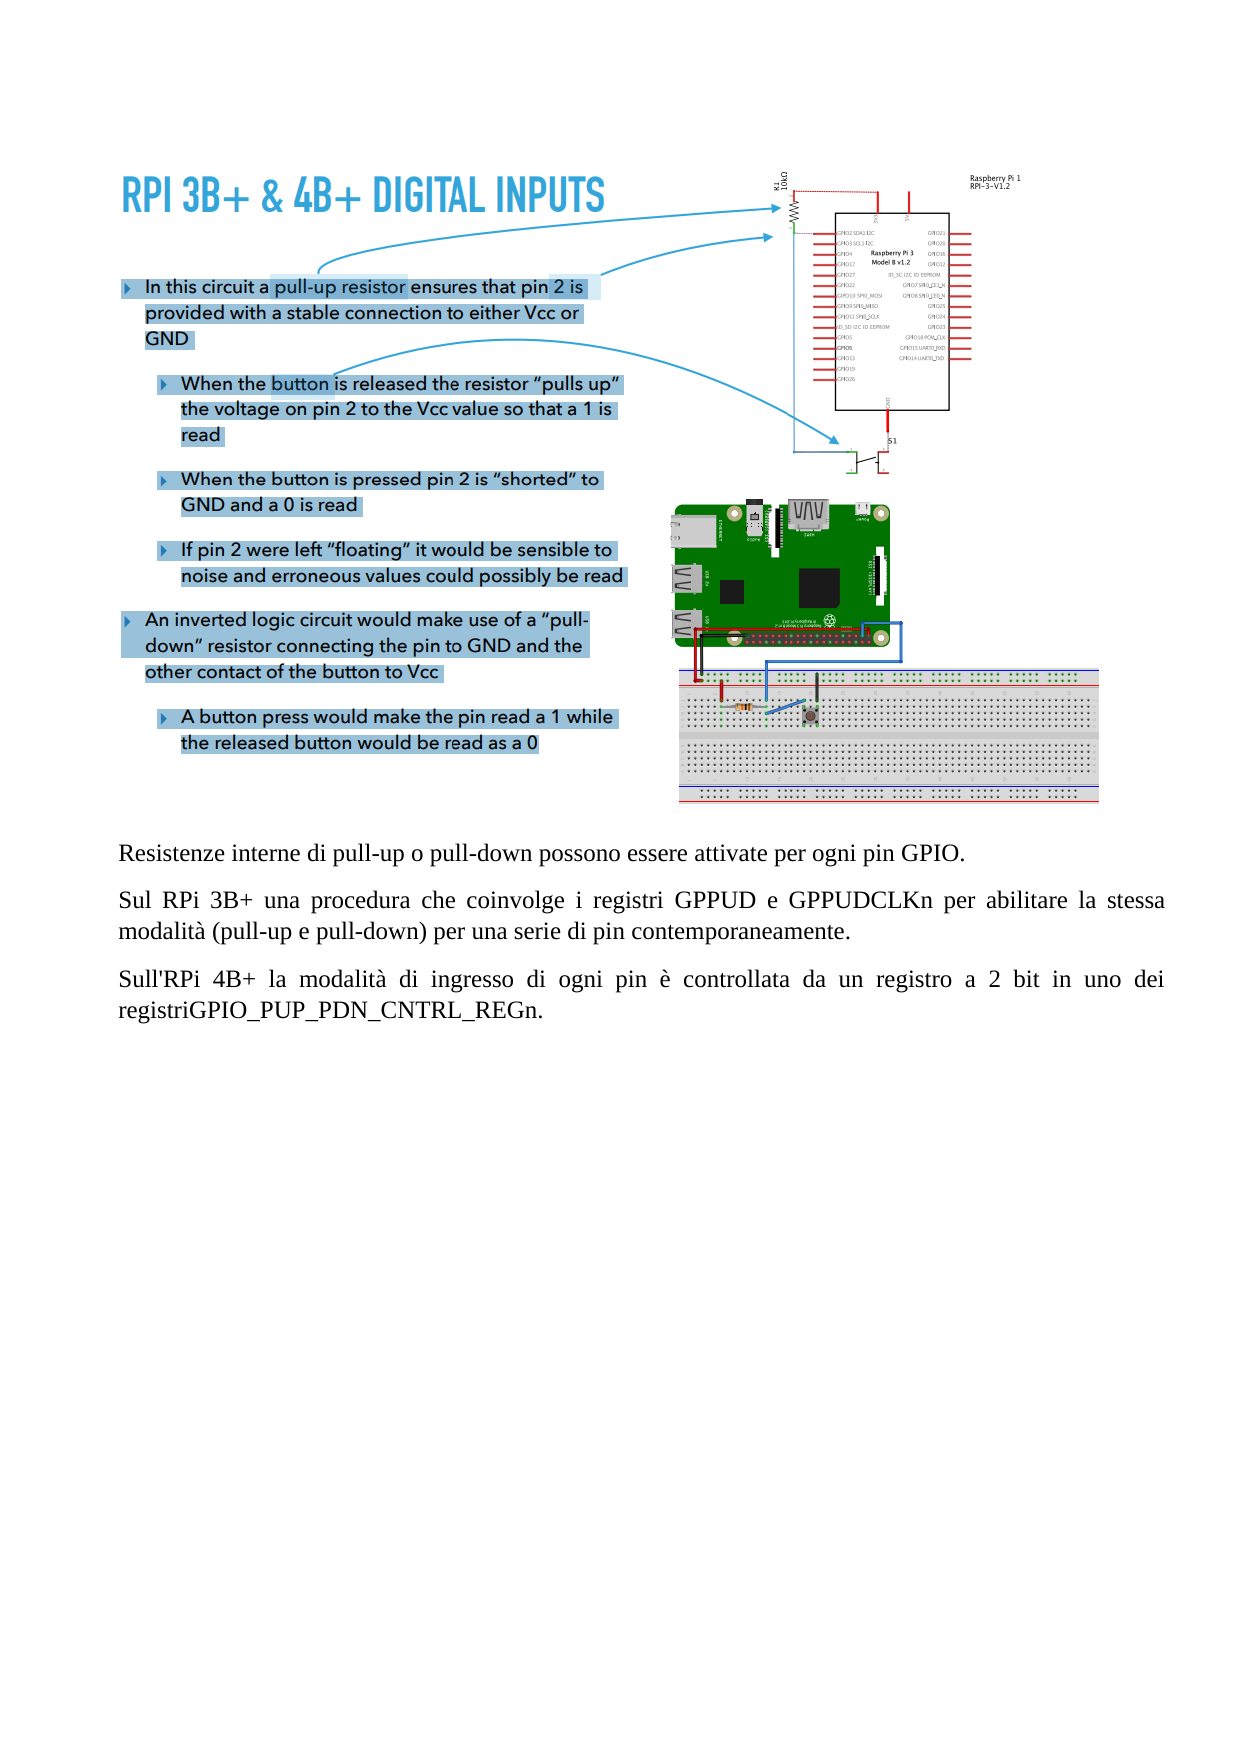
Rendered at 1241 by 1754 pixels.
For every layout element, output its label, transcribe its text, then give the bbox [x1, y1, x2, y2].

picture [118, 147, 1123, 819]
text Sull'RPi 4B+ la modalità di ingresso di ogni pin è controllata da un registro a 2 bit in uno dei registriGPIO_PUP_PDN_CNTRL_REGn. [118, 964, 1167, 1024]
text Sul RPi 3B+ una procedura che coinvolge i registri GPPUD e GPPUDCLKn per abilitare la stessa modalità (pull-up e pull-down) per una serie di pin contemporaneamente. [118, 885, 1167, 945]
text Resistenze interne di pull-up o pull-down possono essere attivate per ogni pin GPIO. [118, 838, 1167, 866]
